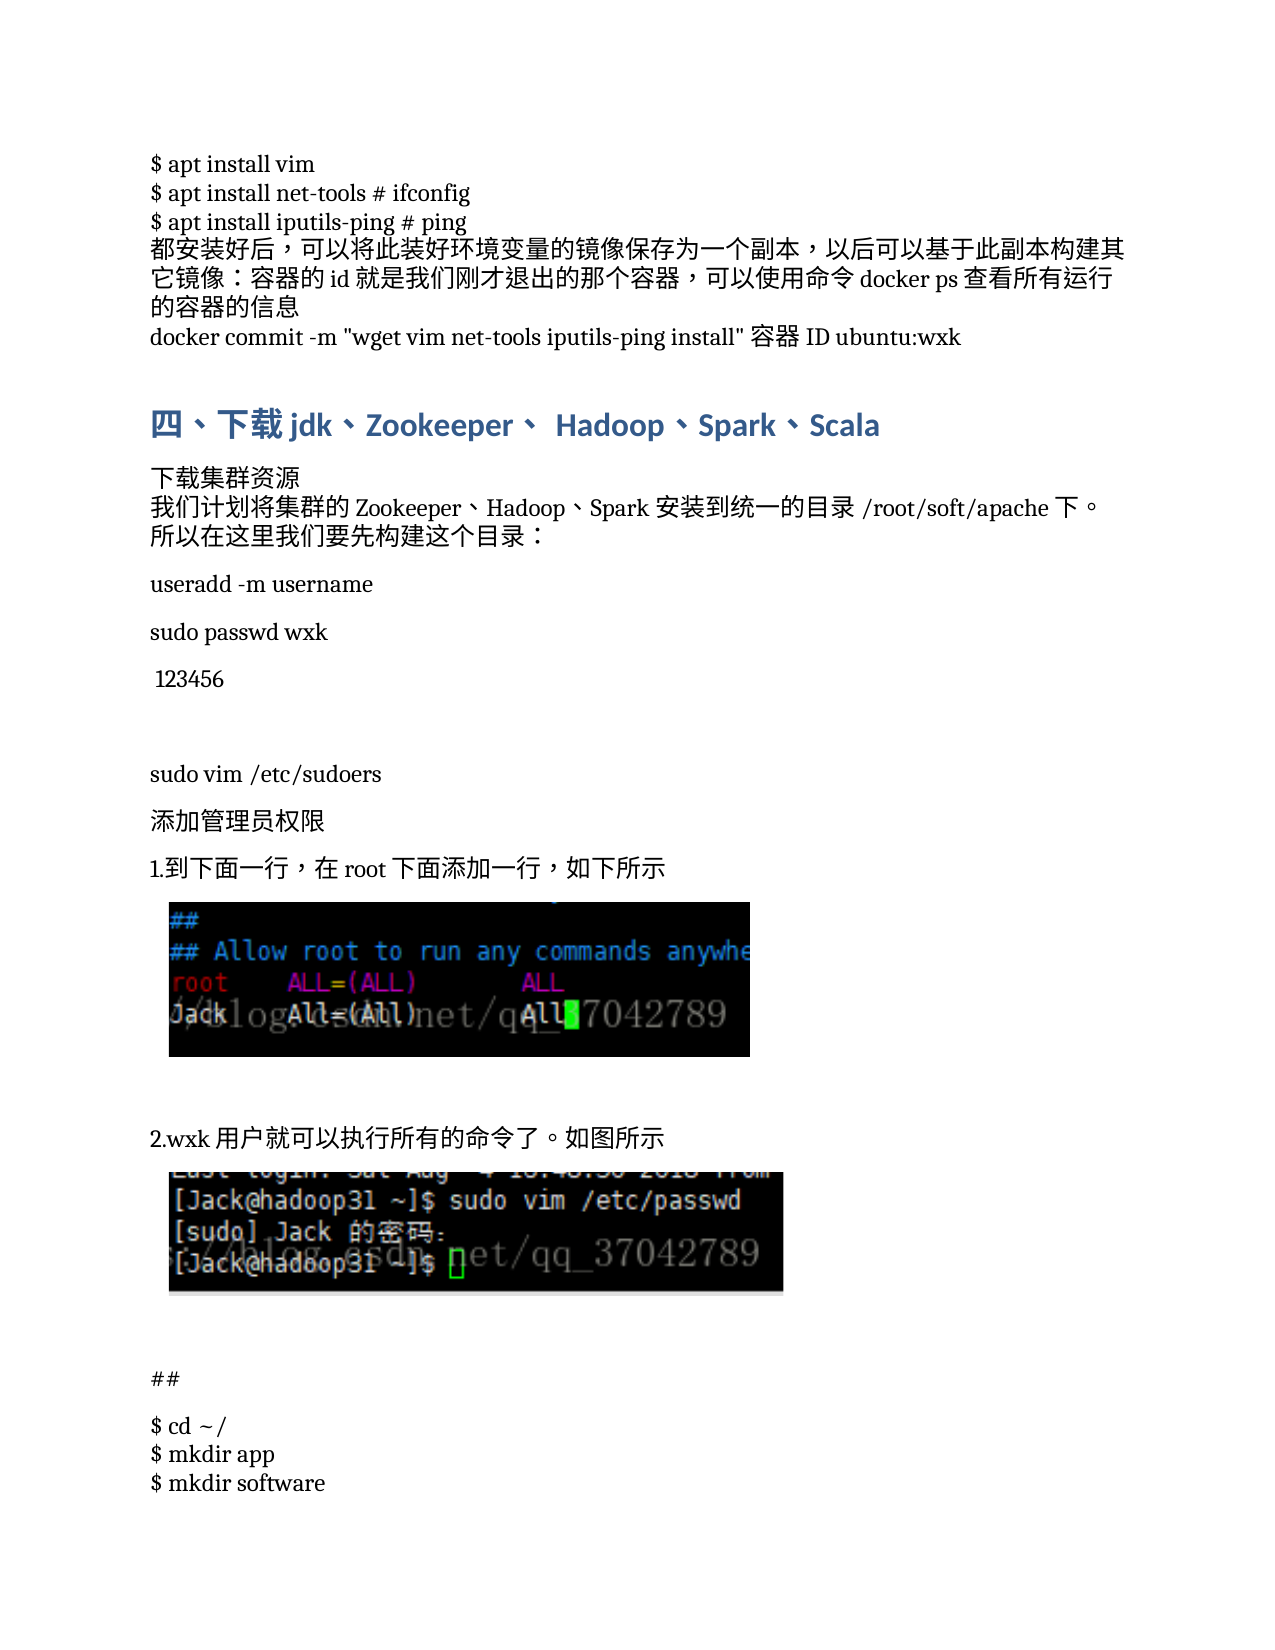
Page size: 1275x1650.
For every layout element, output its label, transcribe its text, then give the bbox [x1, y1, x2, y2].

text 添加管理员权限 [150, 808, 1125, 837]
text 下载集群资源 我们计划将集群的 Zookeeper、Hadoop、Spark 安装到统一的目录 /root/soft/apache下。 所以在这里我们要先构建这个目录： [150, 465, 1125, 552]
text 123456 [150, 665, 1125, 694]
text ## [150, 1364, 1125, 1393]
text sudo passwd wxk [150, 618, 1125, 647]
text sudo vim /etc/sudoers [150, 760, 1125, 789]
picture [168, 1172, 784, 1296]
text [150, 1412, 1125, 1498]
picture [168, 902, 750, 1057]
text $ apt install vim $ apt install net-tools # ifconfig $ apt install iputils-ping # ping 都安装好后，可以将此装好环境变量的镜像保存为一个副本，以后可以基于此副本构建其它镜像：容器的id就是我们刚才退出的那个容器，可以使用命令docker ps查看所有运行的容器的信息 docker commit -m "wget vim net-tools iputils-ping install" 容器ID ubuntu:wxk [150, 150, 1125, 351]
text 2.wxk用户就可以执行所有的命令了。如图所示 [150, 1125, 1125, 1154]
text useradd -m username [150, 570, 1125, 599]
text 1.到下面一行，在root下面添加一行，如下所示 [150, 855, 1125, 884]
subtitle 四、下载jdk、Zookeeper、 Hadoop、Spark、Scala [150, 401, 1125, 447]
